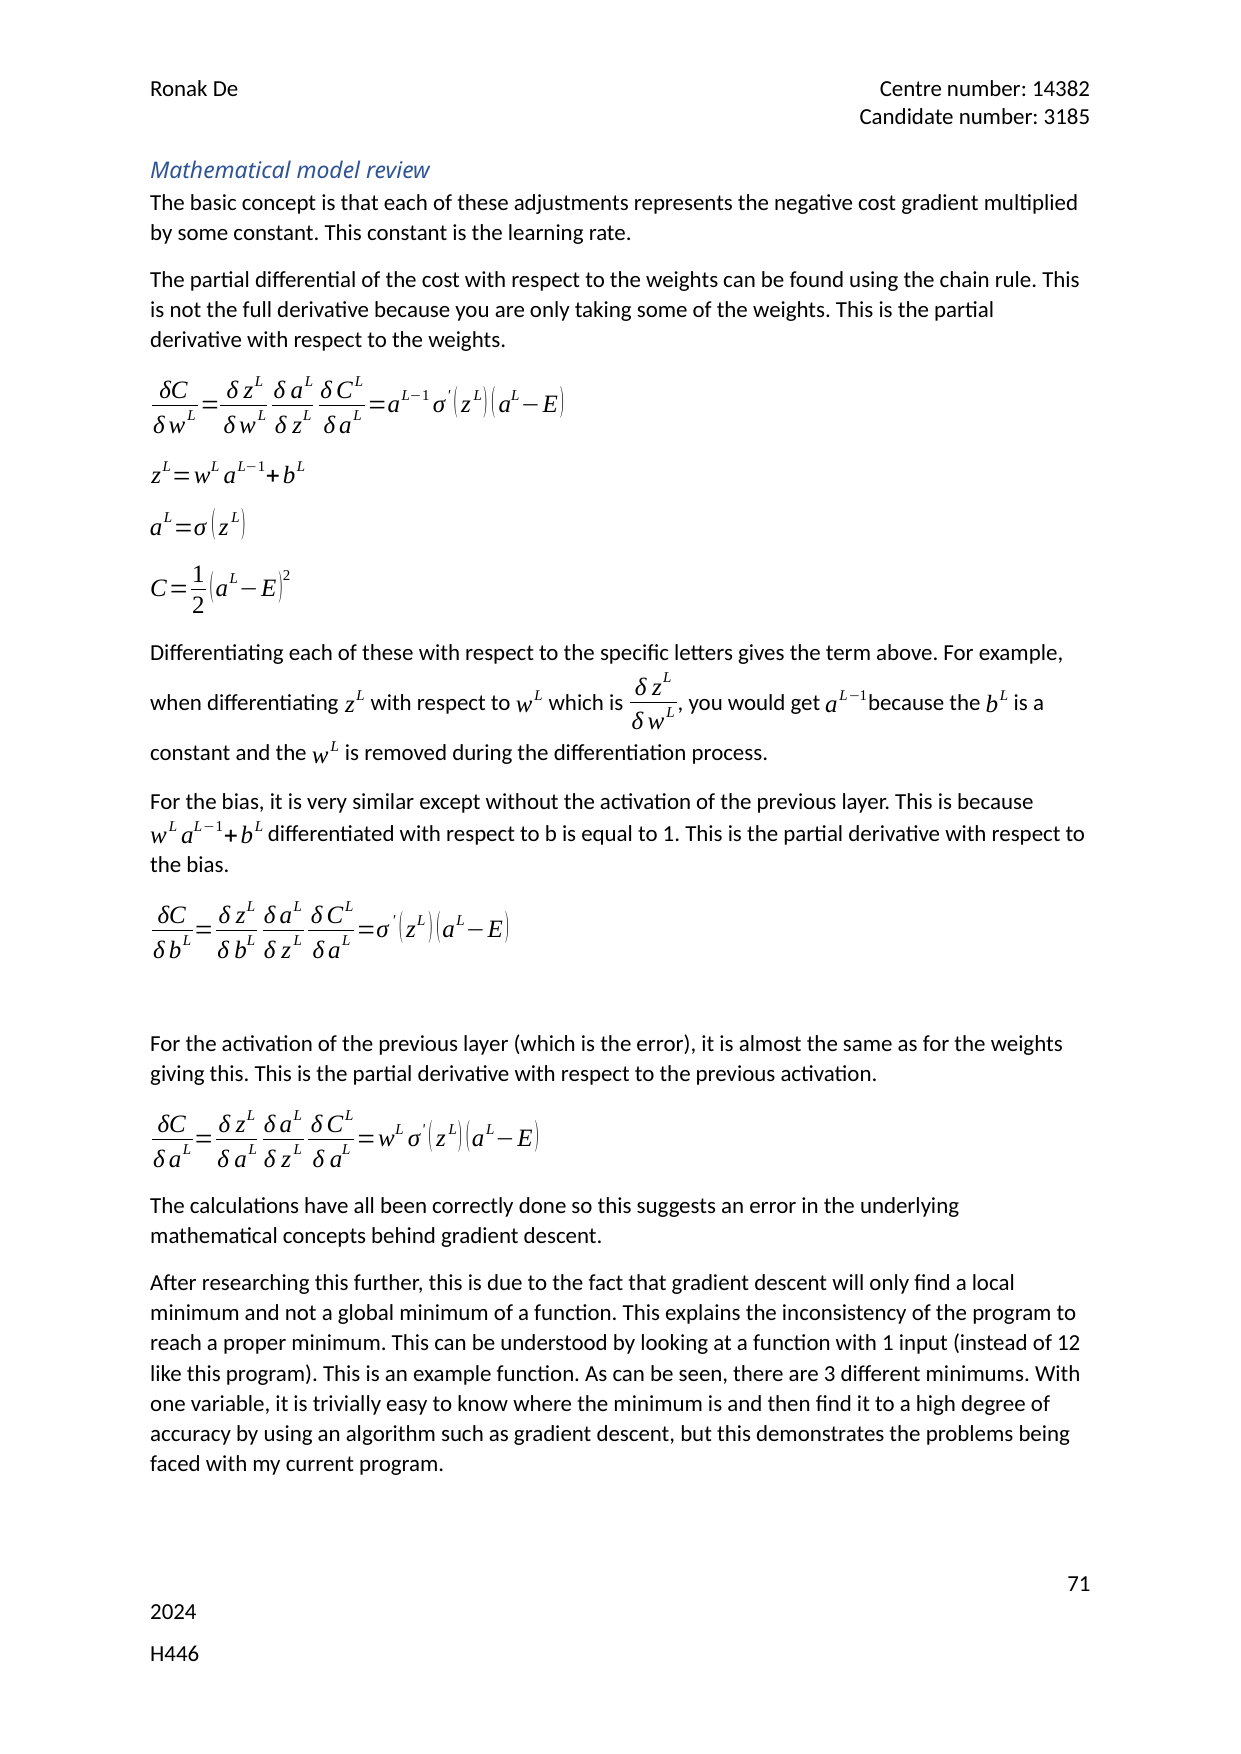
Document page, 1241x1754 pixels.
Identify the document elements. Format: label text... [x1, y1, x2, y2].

text The basic concept is that each of these adjustments represents the negative cost gradient multiplied by some constant. This constant is the learning rate. [150, 188, 1090, 246]
text For the bias, it is very similar except without the activation of the previous layer. This is because differentiated with respect to b is equal to 1. This is the partial derivative with respect to the bias. [150, 787, 1090, 878]
text Differentiating each of these with respect to the specific letters gives the term above. For example, when differentiating with respect to which is , you would get because the is a constant and the is removed during the differentiation process. [150, 638, 1090, 768]
subtitle Mathematical model review [150, 154, 1090, 185]
text The partial differential of the cost with respect to the weights can be found using the chain rule. This is not the full derivative because you are only taking some of the weights. This is the partial derivative with respect to the weights. [150, 265, 1090, 353]
text For the activation of the previous layer (which is the error), it is almost the same as for the weights giving this. This is the partial derivative with respect to the previous activation. [150, 1029, 1090, 1087]
text The calculations have all been correctly done so this suggests an error in the underlying mathematical concepts behind gradient descent. [150, 1191, 1090, 1249]
text After researching this further, this is due to the fact that gradient descent will only find a local minimum and not a global minimum of a function. This explains the inconsistency of the program to reach a proper minimum. This can be understood by looking at a function with 1 input (instead of 12 like this program). This is an example function. As can be seen, there are 3 different minimums. With one variable, it is trivially easy to know where the minimum is and then find it to a high degree of accuracy by using an algorithm such as gradient descent, but this demonstrates the problems being faced with my current program. [150, 1268, 1090, 1477]
